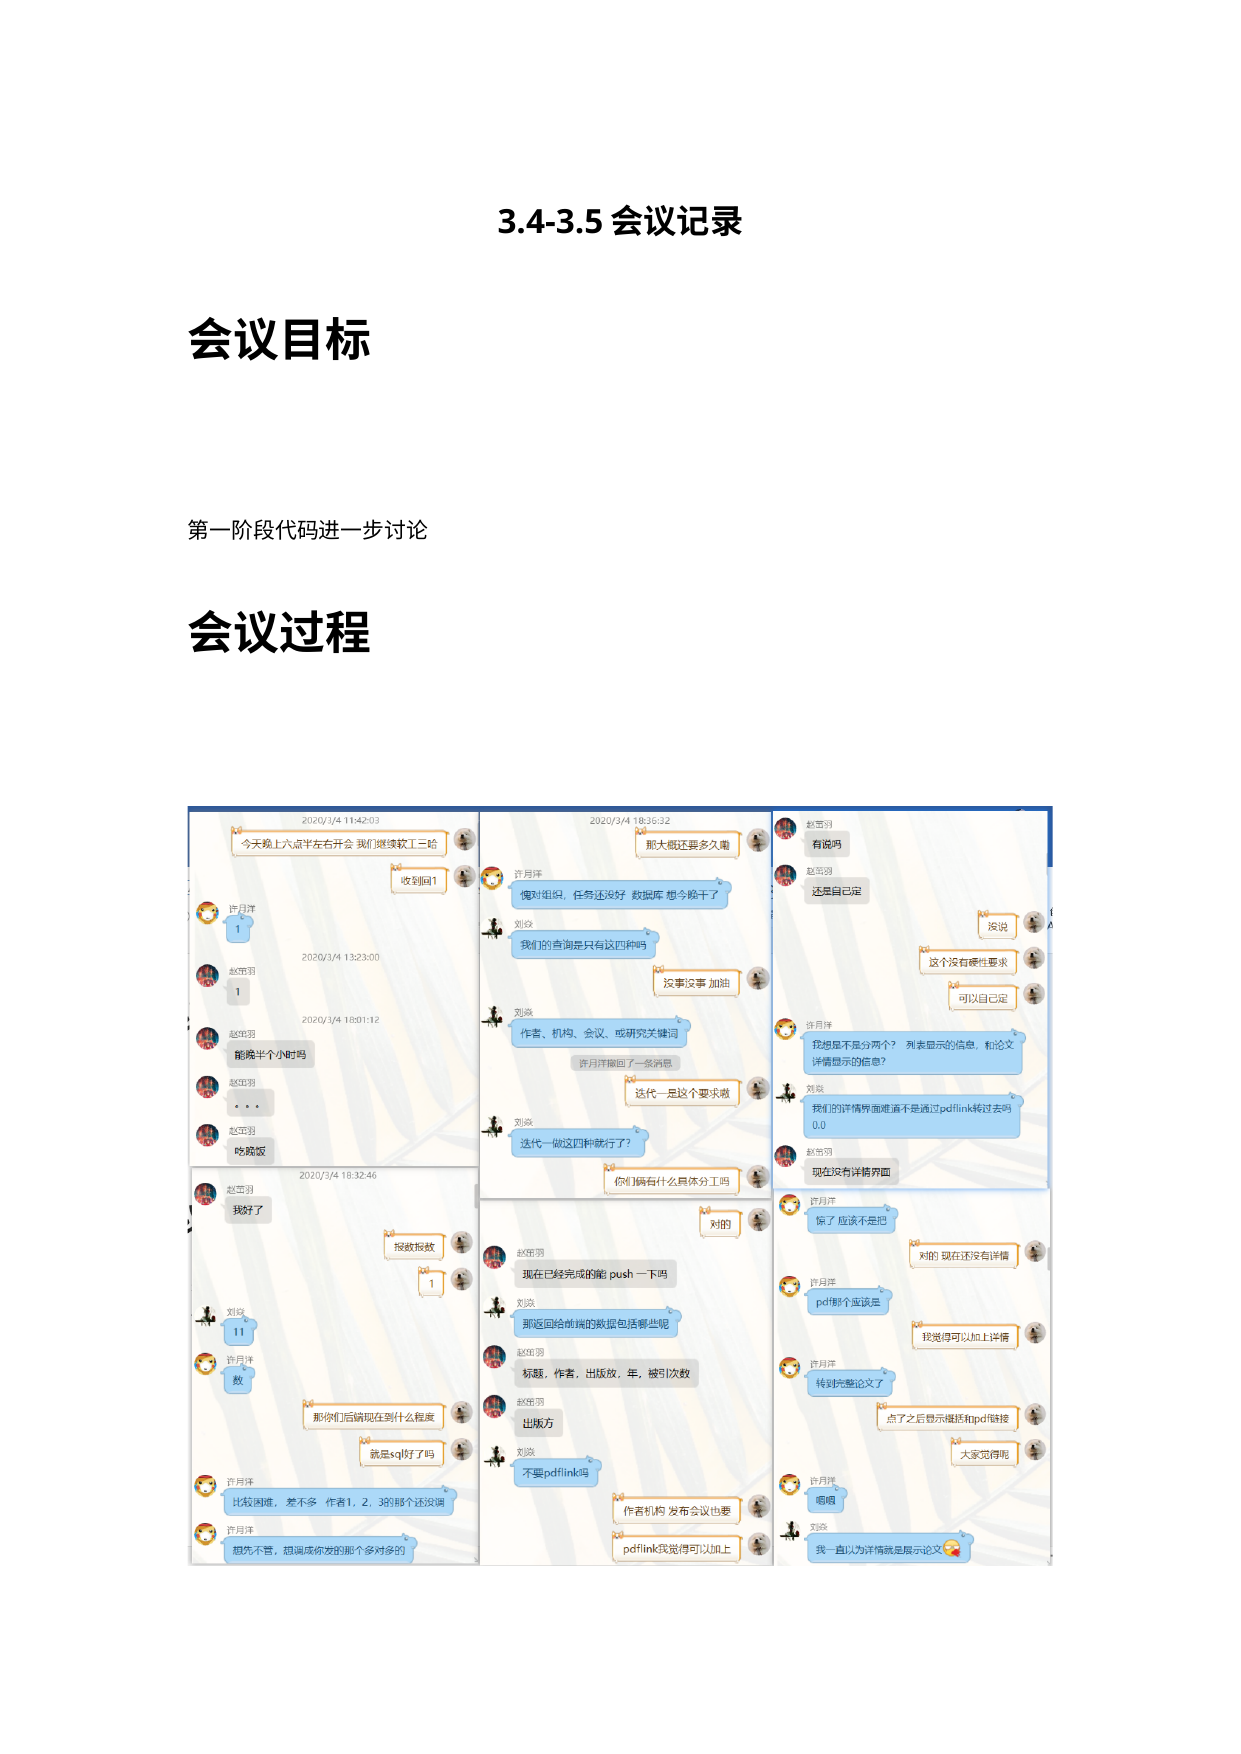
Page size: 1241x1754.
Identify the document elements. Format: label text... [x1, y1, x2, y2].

subtitle 会议目标 [187, 287, 1053, 385]
text 第一阶段代码进一步讨论 [187, 513, 1053, 545]
subtitle 会议过程 [187, 581, 1053, 678]
picture [187, 806, 1053, 1566]
title 3.4-3.5会议记录 [187, 187, 1053, 252]
